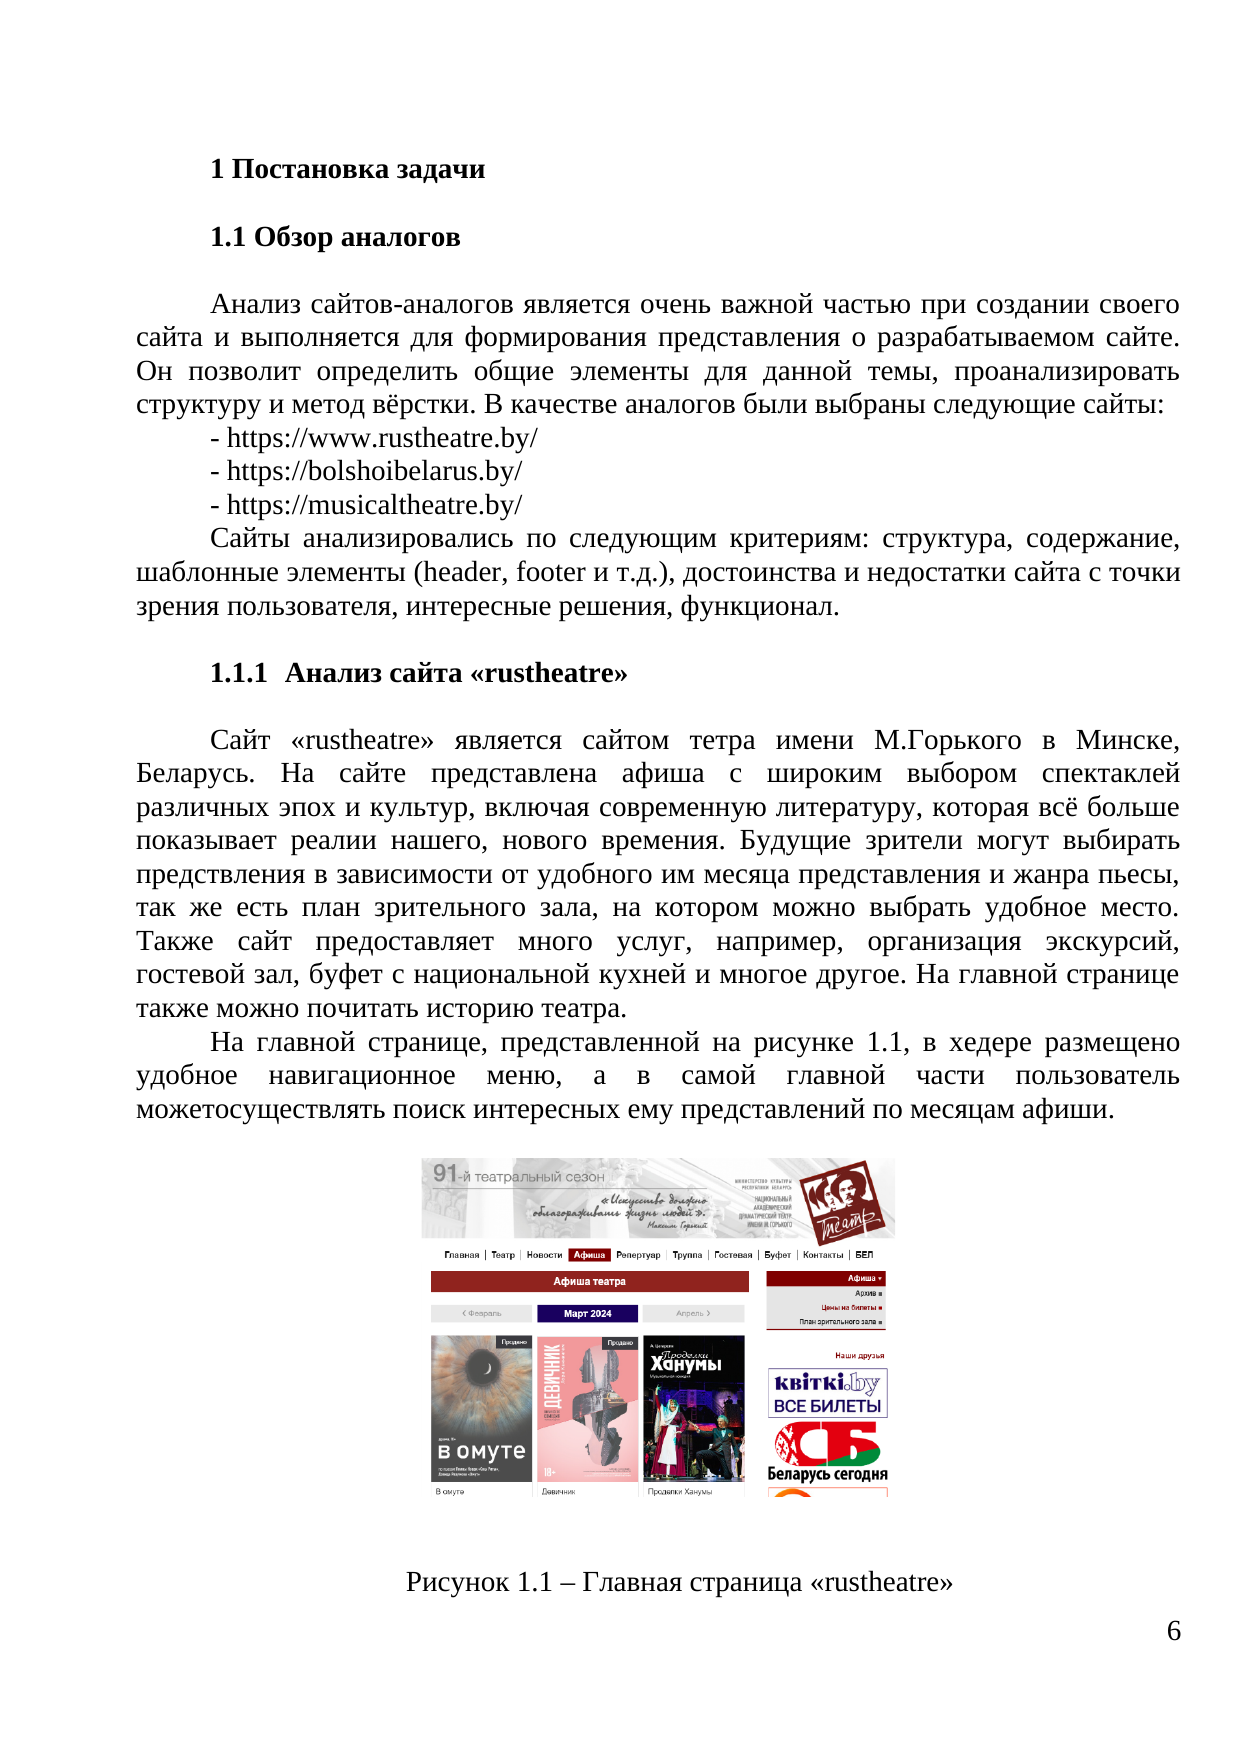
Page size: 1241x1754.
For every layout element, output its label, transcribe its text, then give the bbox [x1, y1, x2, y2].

text - https://musicaltheatre.by/ [136, 487, 1181, 521]
list Анализ сайта «rustheatre» [209, 655, 1181, 688]
text Рисунок 1.1 – Главная страница «rustheatre» [136, 1564, 1181, 1598]
text Сайты анализировались по следующим критериям: структура, содержание, шаблонные элементы (header, footer и т.д.), достоинства и недостатки сайта с точки зрения пользователя, интересные решения, функционал. [136, 521, 1181, 621]
text - https://www.rustheatre.by/ [136, 420, 1181, 453]
picture [421, 1158, 896, 1497]
text Сайт «rustheatre» является сайтом тетра имени М.Горького в Минске, Беларусь. На сайте представлена афиша с широким выбором спектаклей различных эпох и культур, включая современную литературу, которая всё больше показывает реалии нашего, нового времения. Будущие зрители могут выбирать предствления в зависимости от удобного им месяца представления и жанра пьесы, так же есть план зрительного зала, на котором можно выбрать удобное место. Также сайт предоставляет много услуг, например, организация экскурсий, гостевой зал, буфет с национальной кухней и многое другое. На главной странице также можно почитать историю театра. [136, 722, 1181, 1024]
text - https://bolshoibelarus.by/ [136, 453, 1181, 487]
list Обзор аналогов [210, 219, 1181, 252]
text Анализ сайтов-аналогов является очень важной частью при создании своего сайта и выполняется для формирования представления о разрабатываемом сайте. Он позволит определить общие элементы для данной темы, проанализировать структуру и метод вёрстки. В качестве аналогов были выбраны следующие сайты: [136, 286, 1181, 420]
text На главной странице, представленной на рисунке 1.1, в хедерe размещено удобное навигационное меню, а в самой главной части пользователь можетосуществлять поиск интересных ему представлений по месяцам афиши. [136, 1024, 1181, 1124]
text 1 Постановка задачи [136, 152, 1181, 185]
